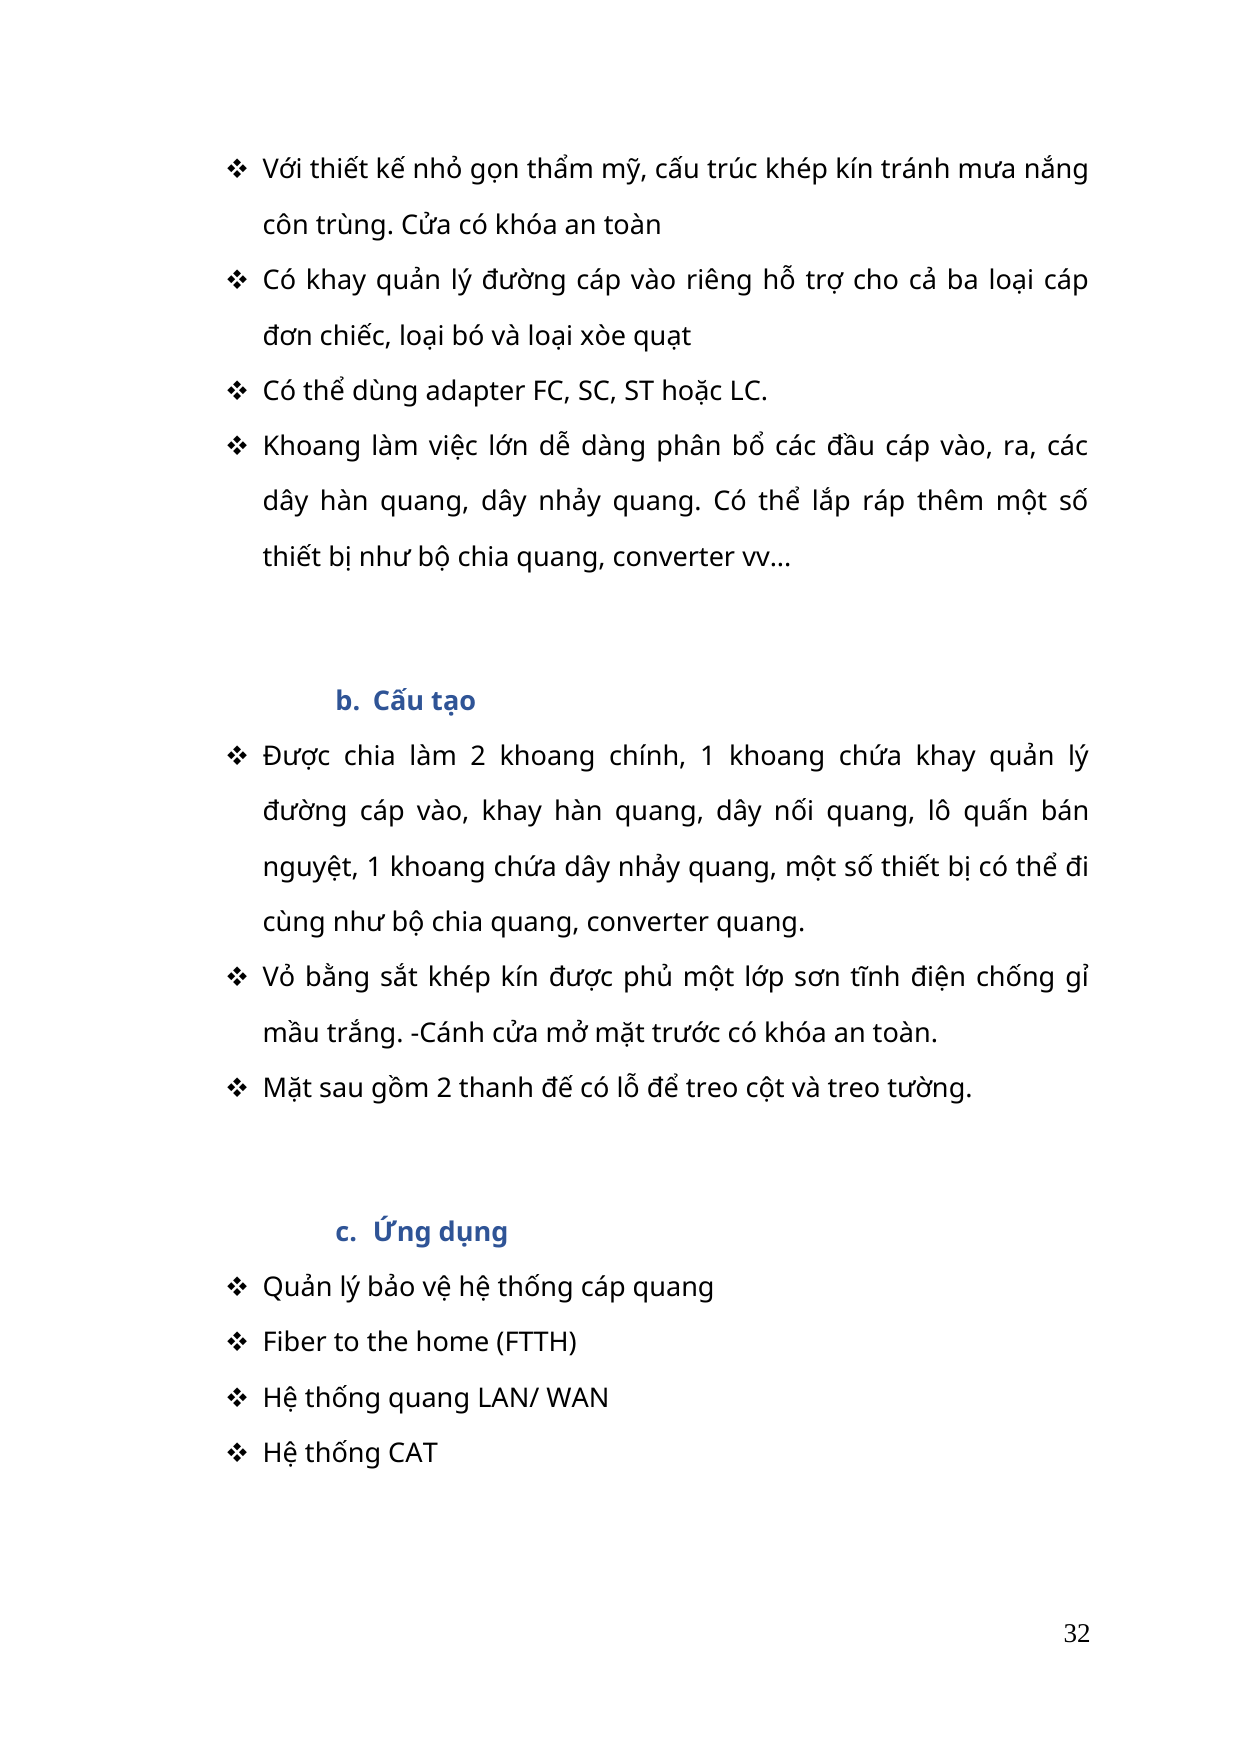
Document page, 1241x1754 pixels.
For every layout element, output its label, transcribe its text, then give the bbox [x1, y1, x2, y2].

list Có khay quản lý đường cáp vào riêng hỗ trợ cho cả ba loại cáp đơn chiếc, loại bó và loại xòe quạt [225, 261, 1090, 353]
list Fiber to the home (FTTH) [225, 1323, 1090, 1360]
list Có thể dùng adapter FC, SC, ST hoặc LC. [225, 371, 1090, 408]
subtitle Cấu tạo [335, 681, 1090, 718]
list Hệ thống CAT [225, 1433, 1090, 1470]
list Với thiết kế nhỏ gọn thẩm mỹ, cấu trúc khép kín tránh mưa nắng côn trùng. Cửa có khóa an toàn [225, 150, 1090, 242]
list Mặt sau gồm 2 thanh đế có lỗ để treo cột và treo tường. [225, 1068, 1090, 1105]
list Hệ thống quang LAN/ WAN [225, 1378, 1090, 1415]
list Được chia làm 2 khoang chính, 1 khoang chứa khay quản lý đường cáp vào, khay hàn quang, dây nối quang, lô quấn bán nguyệt, 1 khoang chứa dây nhảy quang, một số thiết bị có thể đi cùng như bộ chia quang, converter quang. [225, 736, 1090, 939]
list Khoang làm việc lớn dễ dàng phân bổ các đầu cáp vào, ra, các dây hàn quang, dây nhảy quang. Có thể lắp ráp thêm một số thiết bị như bộ chia quang, converter vv... [225, 427, 1090, 574]
list Vỏ bằng sắt khép kín được phủ một lớp sơn tĩnh điện chống gỉ mầu trắng. -Cánh cửa mở mặt trước có khóa an toàn. [225, 958, 1090, 1050]
subtitle Ứng dụng [335, 1212, 1090, 1249]
list Quản lý bảo vệ hệ thống cáp quang [225, 1268, 1090, 1304]
